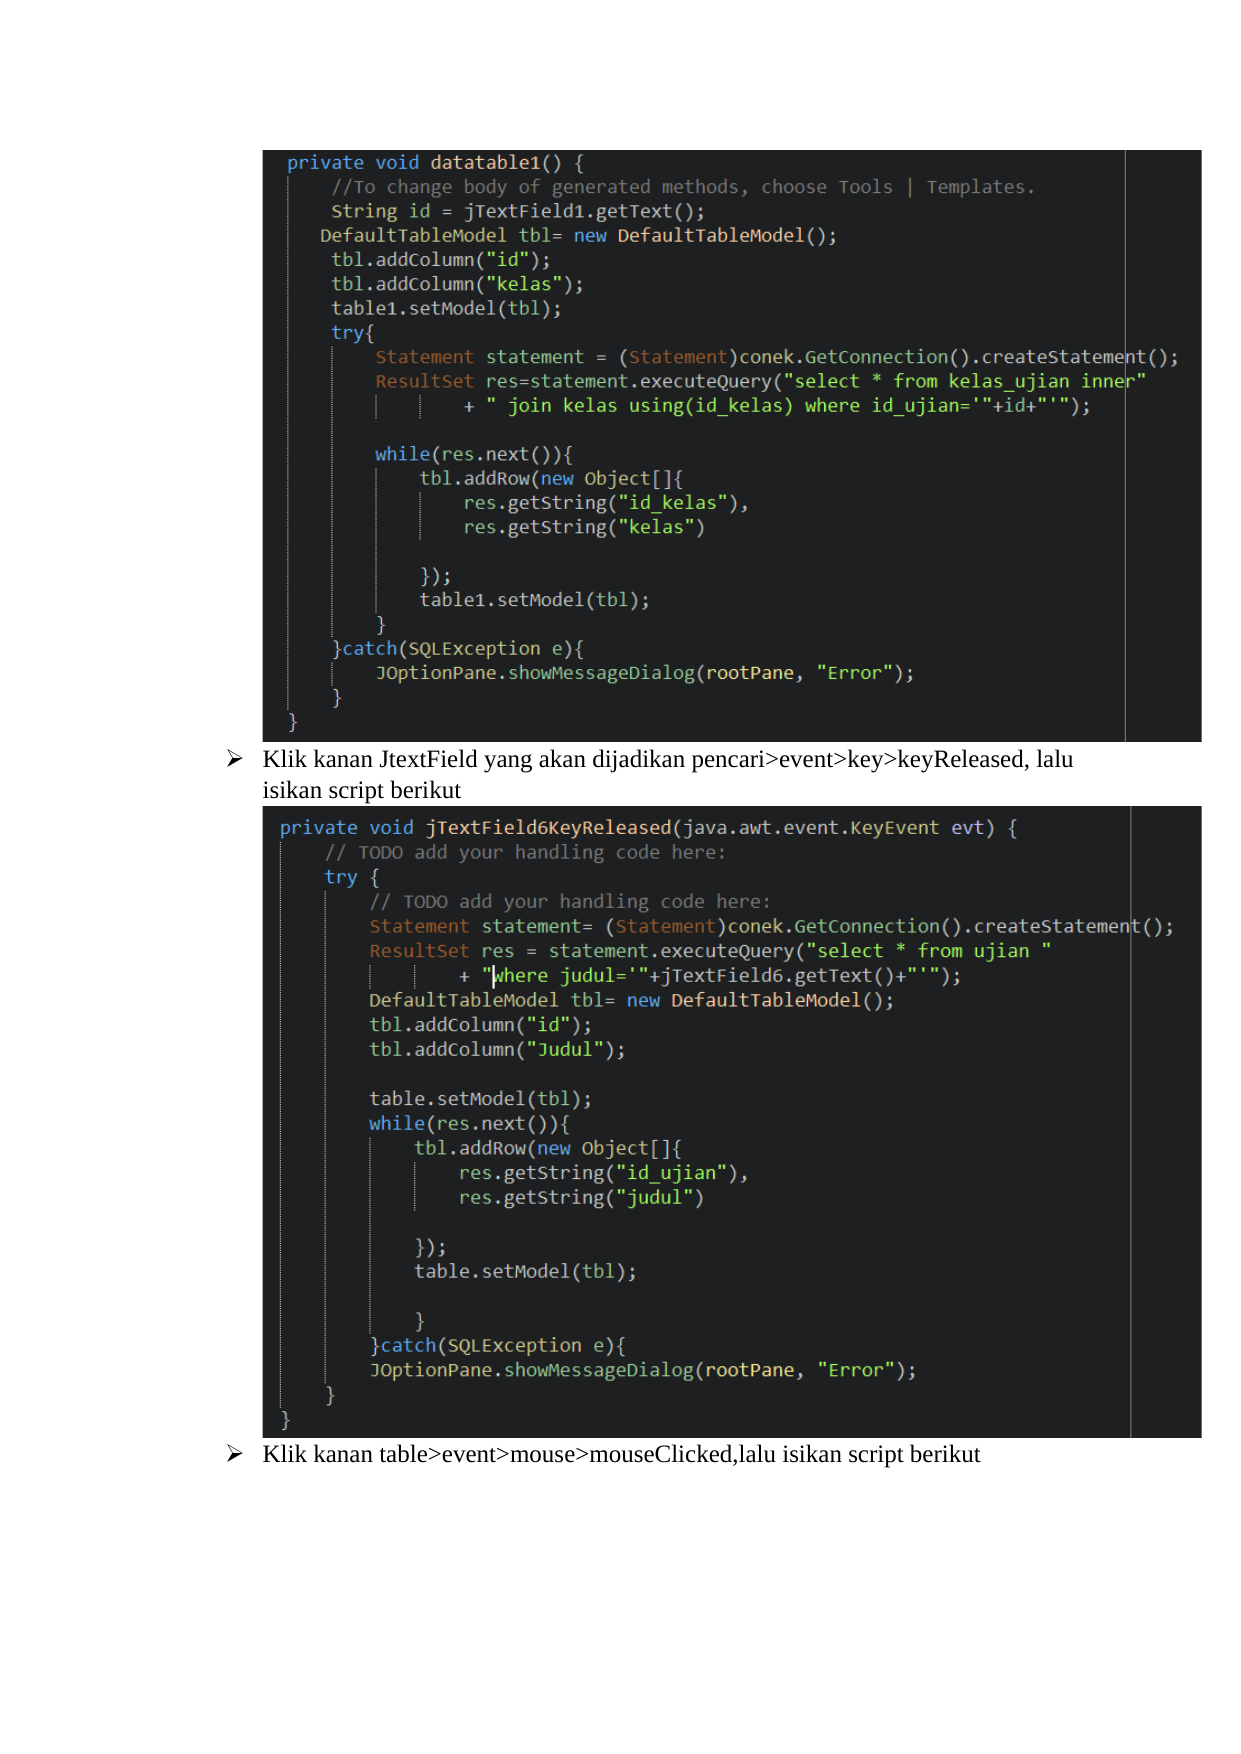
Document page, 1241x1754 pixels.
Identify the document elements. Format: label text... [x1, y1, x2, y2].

picture [262, 150, 1202, 742]
list Klik kanan table>event>mouse>mouseClicked,lalu isikan script berikut [225, 1439, 1090, 1468]
list Klik kanan JtextField yang akan dijadikan pencari>event>key>keyReleased, lalu isikan script berikut [225, 744, 1090, 804]
picture [262, 806, 1202, 1438]
